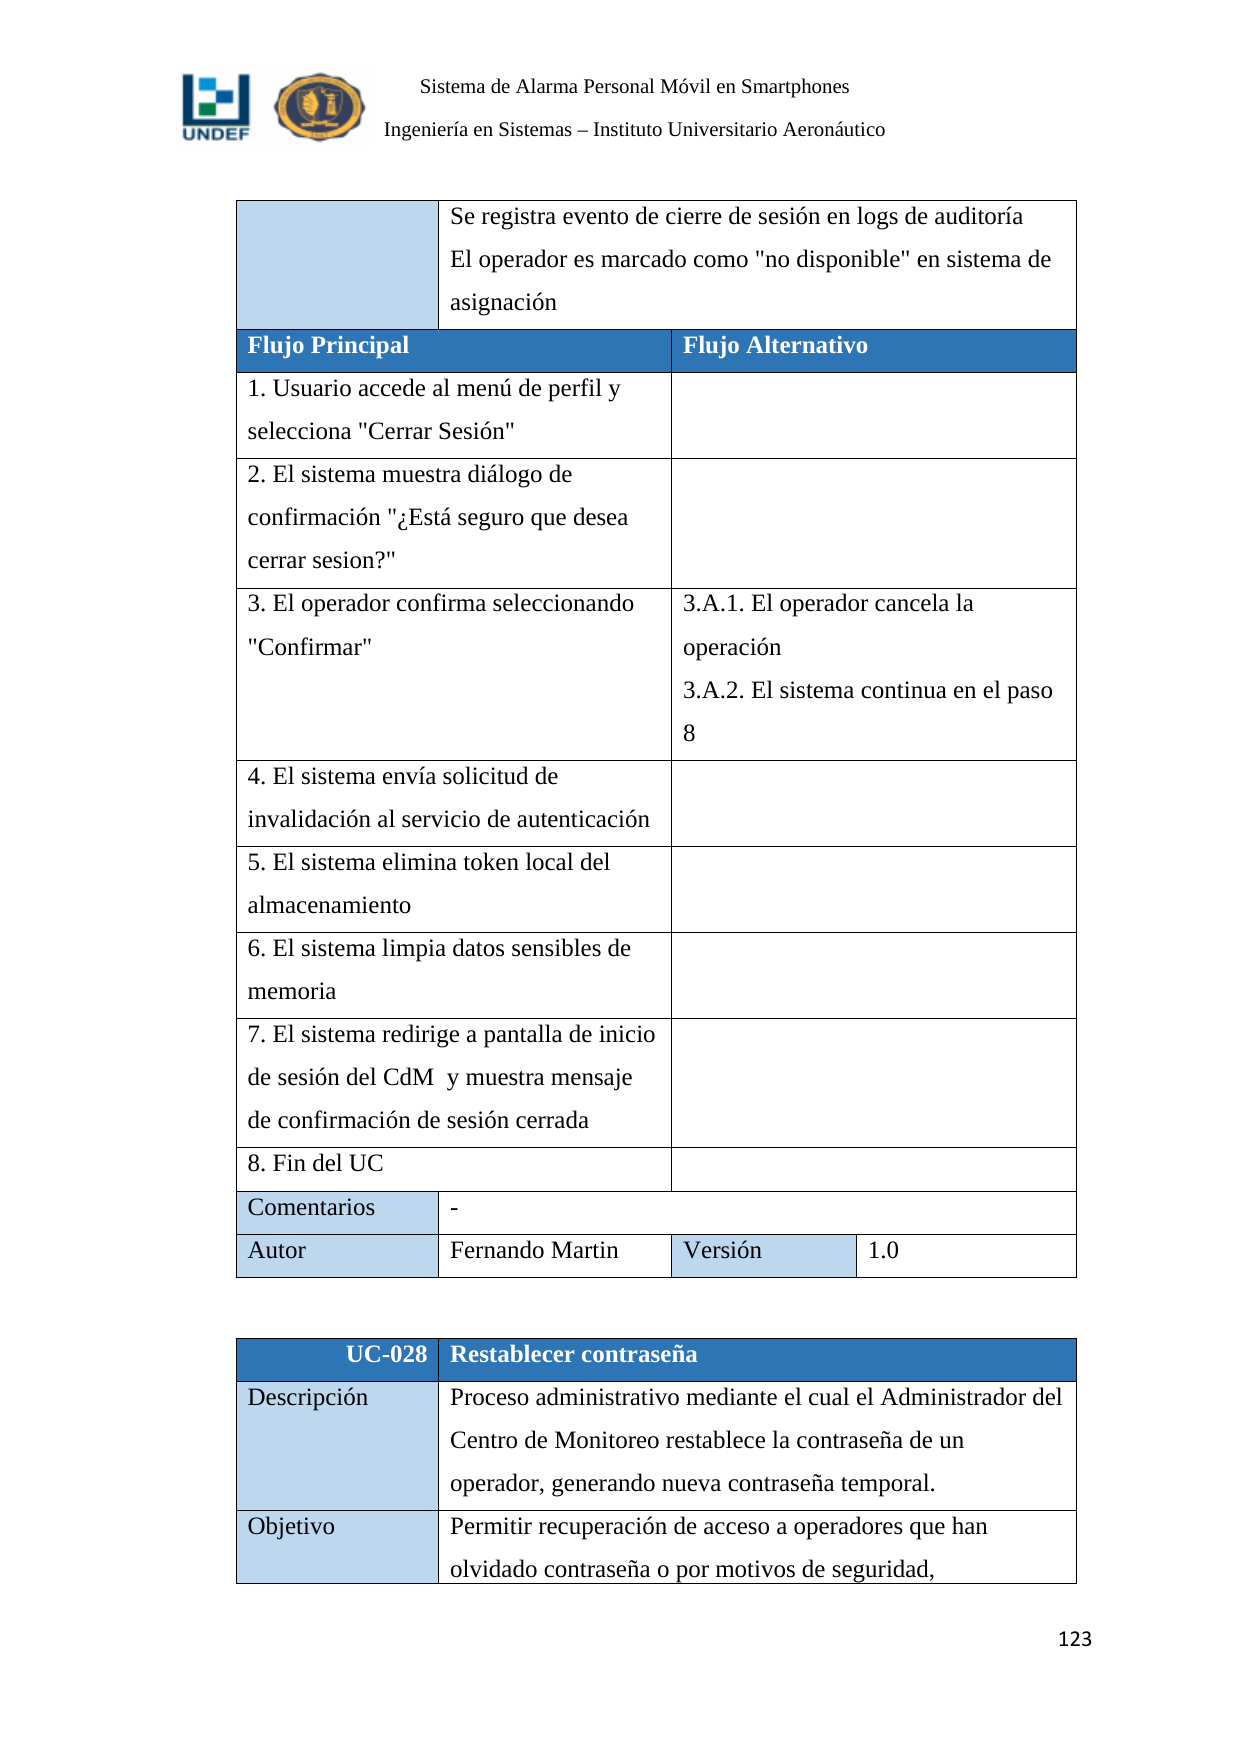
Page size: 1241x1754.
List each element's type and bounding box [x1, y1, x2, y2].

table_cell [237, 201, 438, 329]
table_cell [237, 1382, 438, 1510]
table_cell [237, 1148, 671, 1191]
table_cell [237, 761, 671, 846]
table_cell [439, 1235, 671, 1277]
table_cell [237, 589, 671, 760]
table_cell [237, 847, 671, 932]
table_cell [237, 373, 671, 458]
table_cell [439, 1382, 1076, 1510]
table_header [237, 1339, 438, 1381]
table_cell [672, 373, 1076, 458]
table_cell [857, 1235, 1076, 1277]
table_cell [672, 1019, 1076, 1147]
picture [177, 68, 373, 147]
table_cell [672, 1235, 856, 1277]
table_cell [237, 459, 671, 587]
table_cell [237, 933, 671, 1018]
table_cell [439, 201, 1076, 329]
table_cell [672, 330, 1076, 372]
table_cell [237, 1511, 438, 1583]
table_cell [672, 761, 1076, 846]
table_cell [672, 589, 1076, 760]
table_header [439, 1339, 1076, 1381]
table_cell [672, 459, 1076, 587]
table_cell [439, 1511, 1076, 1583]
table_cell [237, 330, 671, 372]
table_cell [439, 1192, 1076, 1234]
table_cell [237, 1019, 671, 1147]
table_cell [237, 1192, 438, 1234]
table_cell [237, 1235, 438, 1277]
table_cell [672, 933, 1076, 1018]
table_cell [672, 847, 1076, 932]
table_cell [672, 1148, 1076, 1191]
